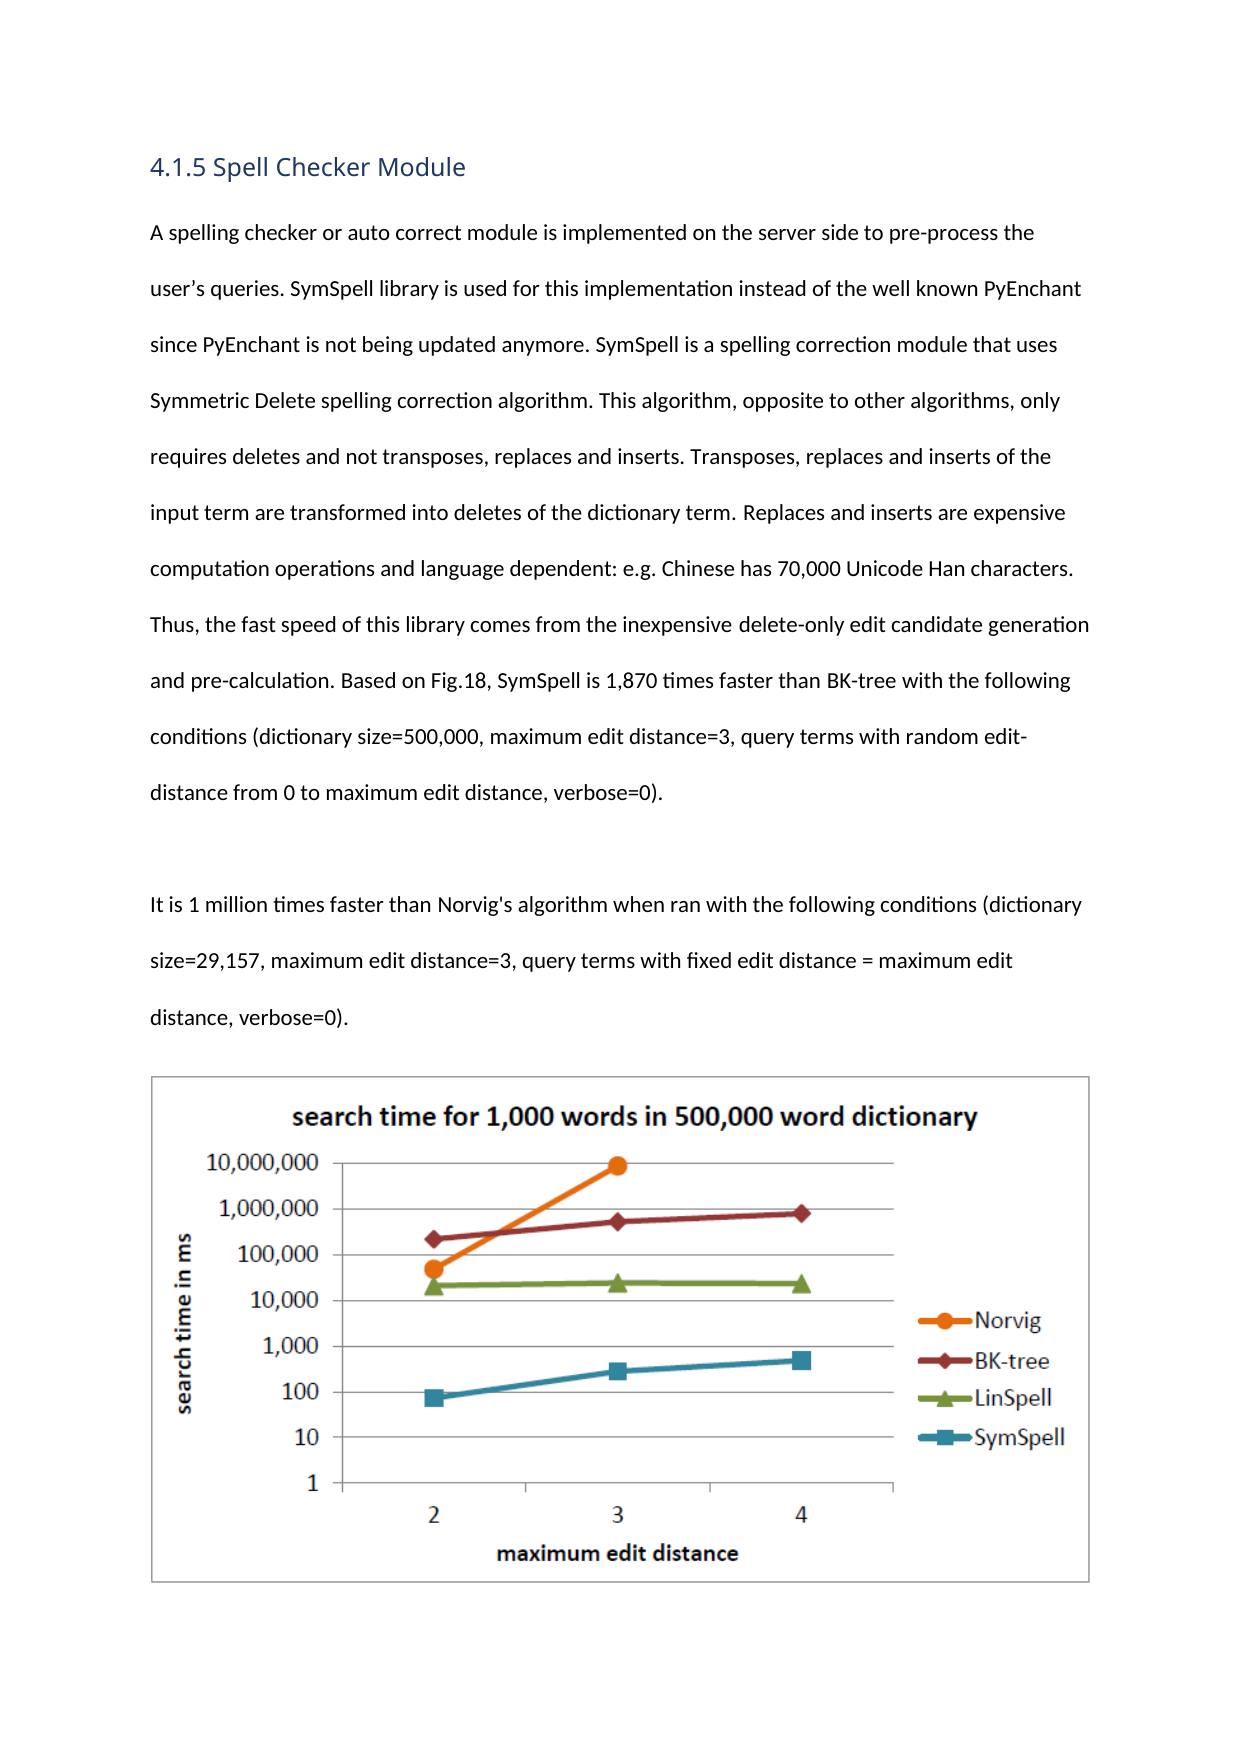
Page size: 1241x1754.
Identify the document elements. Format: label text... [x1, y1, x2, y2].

text A spelling checker or auto correct module is implemented on the server side to pre-process the user’s queries. SymSpell library is used for this implementation instead of the well known PyEnchant since PyEnchant is not being updated anymore. SymSpell is a spelling correction module that uses Symmetric Delete spelling correction algorithm. This algorithm, opposite to other algorithms, only requires deletes and not transposes, replaces and inserts. Transposes, replaces and inserts of the input term are transformed into deletes of the dictionary term. Replaces and inserts are expensive computation operations and language dependent: e.g. Chinese has 70,000 Unicode Han characters. Thus, the fast speed of this library comes from the inexpensive delete-only edit candidate generation and pre-calculation. Based on Fig.18, SymSpell is 1,870 times faster than BK-tree with the following conditions (dictionary size=500,000, maximum edit distance=3, query terms with random edit-distance from 0 to maximum edit distance, verbose=0). It is 1 million times faster than Norvig's algorithm when ran with the following conditions (dictionary size=29,157, maximum edit distance=3, query terms with fixed edit distance = maximum edit distance, verbose=0). [150, 218, 1090, 1031]
picture [150, 1075, 1091, 1584]
subtitle 4.1.5 Spell Checker Module [150, 150, 1090, 184]
